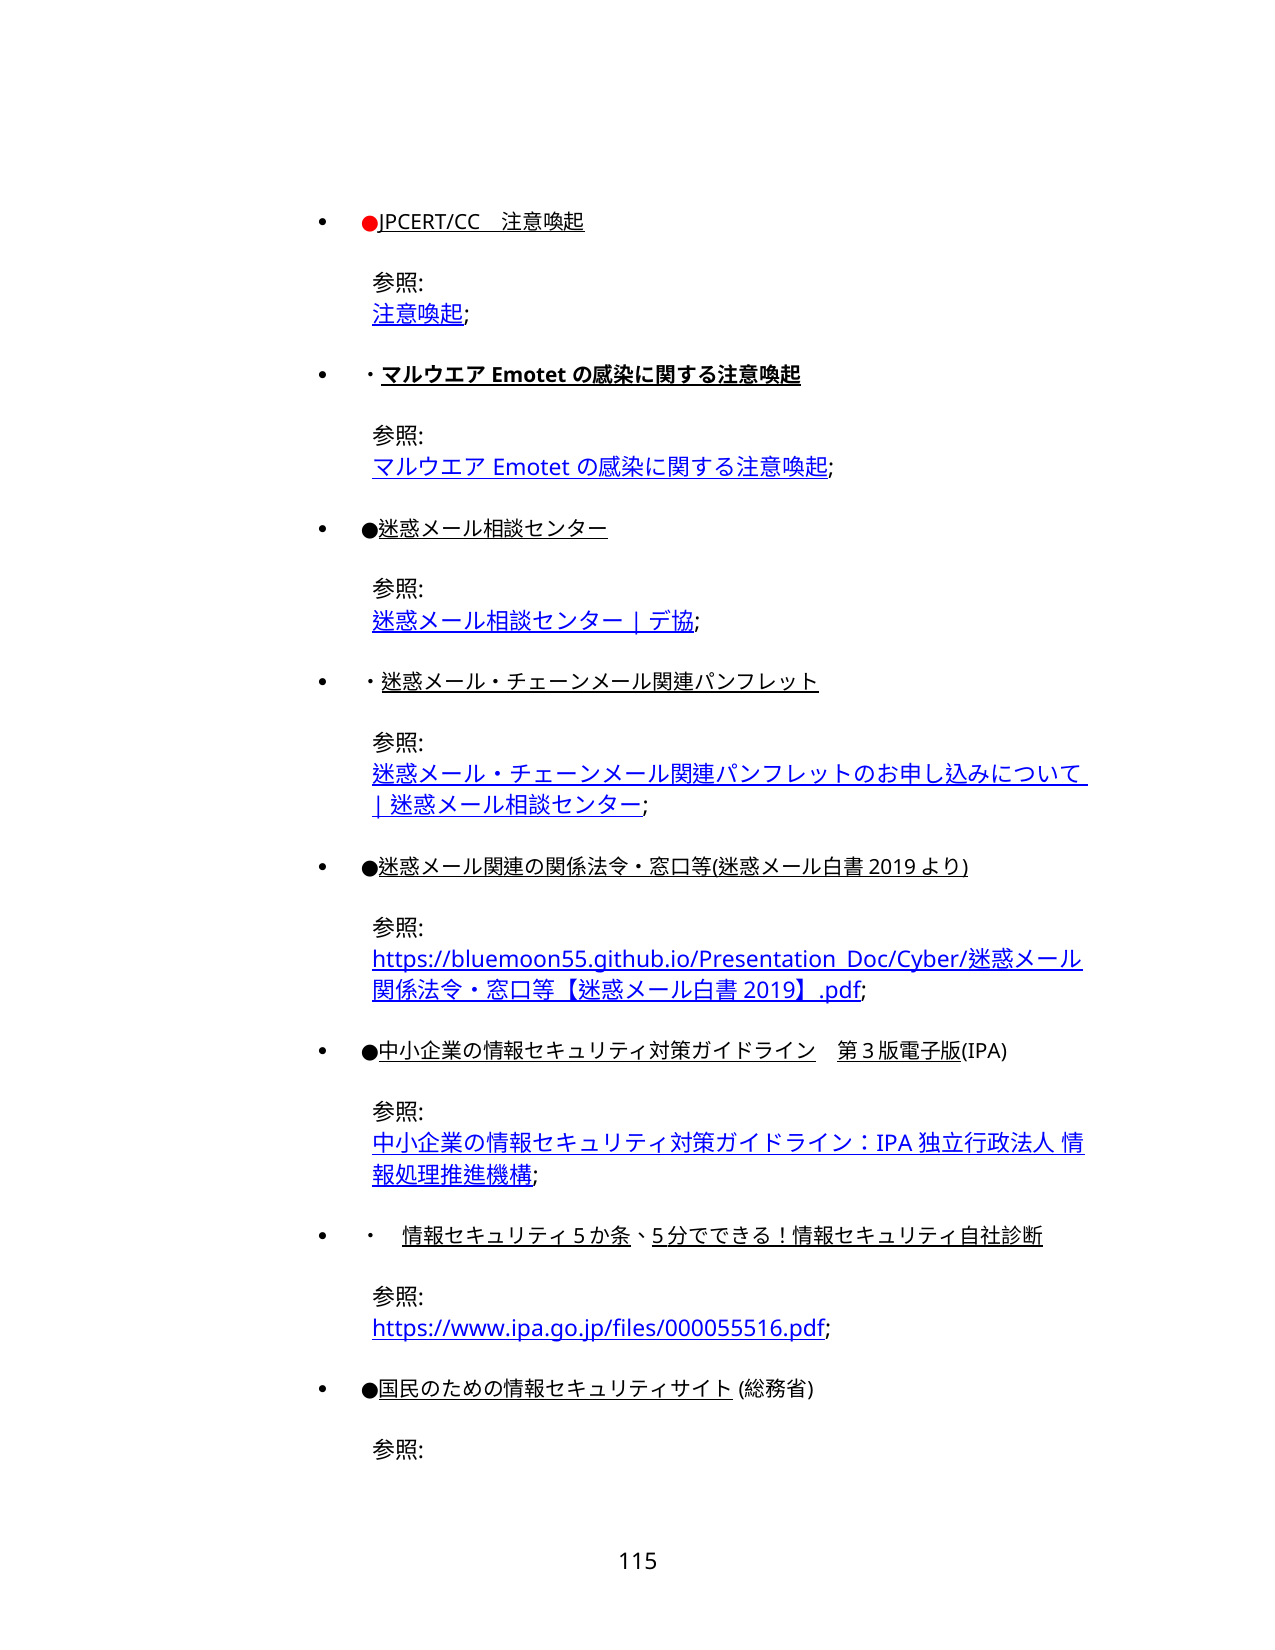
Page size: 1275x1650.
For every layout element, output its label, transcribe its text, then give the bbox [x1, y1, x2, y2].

list 参照: [372, 1434, 1098, 1466]
text マルウエア Emotet の感染に関する注意喚起; [372, 451, 1098, 482]
text https://bluemoon55.github.io/Presentation_Doc/Cyber/迷惑メール関係法令・窓口等【迷惑メール白書2019】.pdf; [372, 943, 1098, 1005]
list 参照: [372, 911, 1098, 943]
list ●中小企業の情報セキュリティ対策ガイドライン 第3版電子版(IPA) [319, 1036, 1098, 1065]
text 迷惑メール・チェーンメール関連パンフレットのお申し込みについて | 迷惑メール相談センター; [372, 758, 1098, 821]
text https://www.ipa.go.jp/files/000055516.pdf; [372, 1312, 1098, 1343]
text 注意喚起; [372, 298, 1098, 329]
list ●迷惑メール関連の関係法令・窓口等(迷惑メール白書2019より) [319, 852, 1098, 880]
list 参照: [372, 420, 1098, 451]
list 参照: [372, 727, 1098, 758]
list ・ 情報セキュリティ5か条、5分でできる！情報セキュリティ自社診断 [319, 1221, 1098, 1249]
list 参照: [372, 1096, 1098, 1127]
list ●JPCERT/CC 注意喚起 [319, 207, 1098, 235]
list 参照: [372, 266, 1098, 298]
text 迷惑メール相談センター | デ協; [372, 604, 1098, 636]
text 中小企業の情報セキュリティ対策ガイドライン：IPA 独立行政法人 情報処理推進機構; [372, 1127, 1098, 1190]
list ●国民のための情報セキュリティサイト (総務省) [319, 1374, 1098, 1403]
list ・マルウエア Emotet の感染に関する注意喚起 [319, 360, 1098, 389]
list ●迷惑メール相談センター [319, 514, 1098, 542]
list ・迷惑メール・チェーンメール関連パンフレット [319, 667, 1098, 696]
list 参照: [372, 573, 1098, 604]
list 参照: [372, 1281, 1098, 1312]
